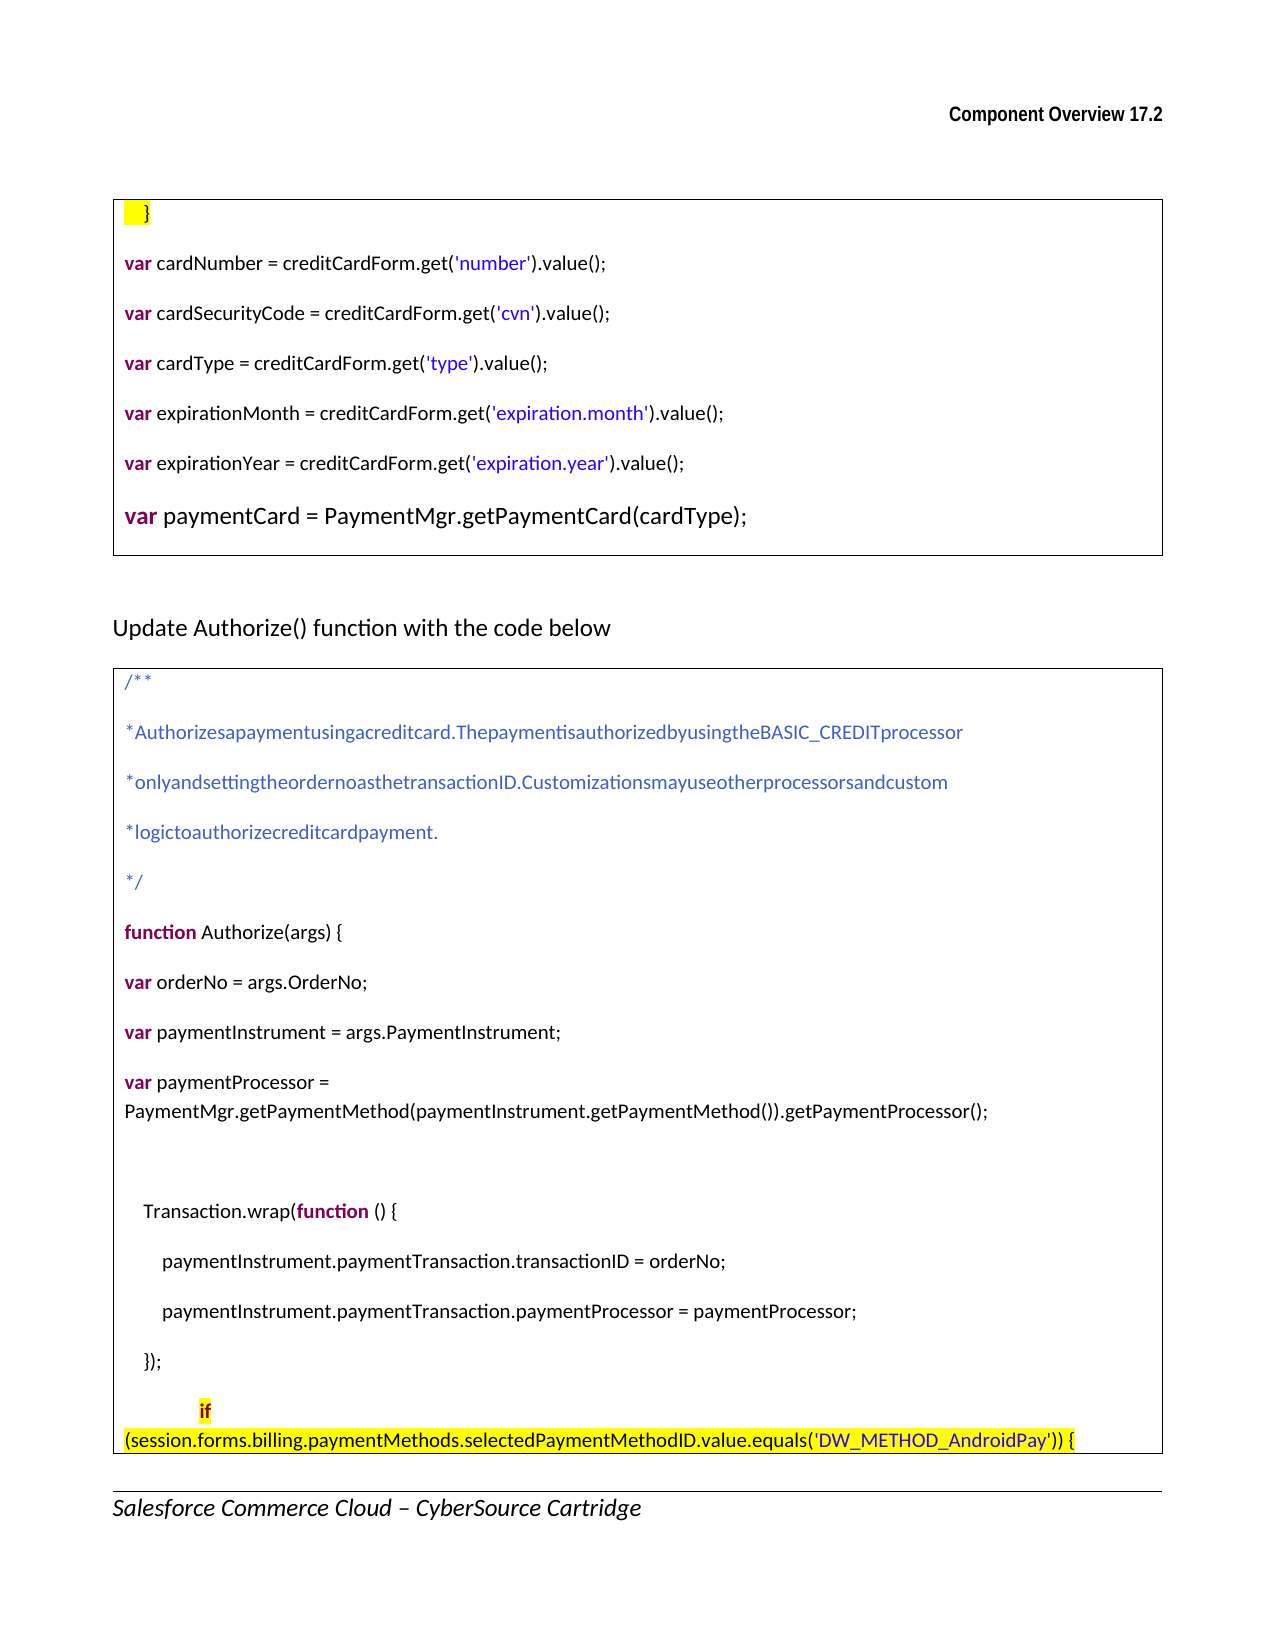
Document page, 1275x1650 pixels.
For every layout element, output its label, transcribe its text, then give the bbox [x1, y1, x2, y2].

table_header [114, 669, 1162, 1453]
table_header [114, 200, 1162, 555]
text Update Authorize() function with the code below [112, 612, 1162, 643]
